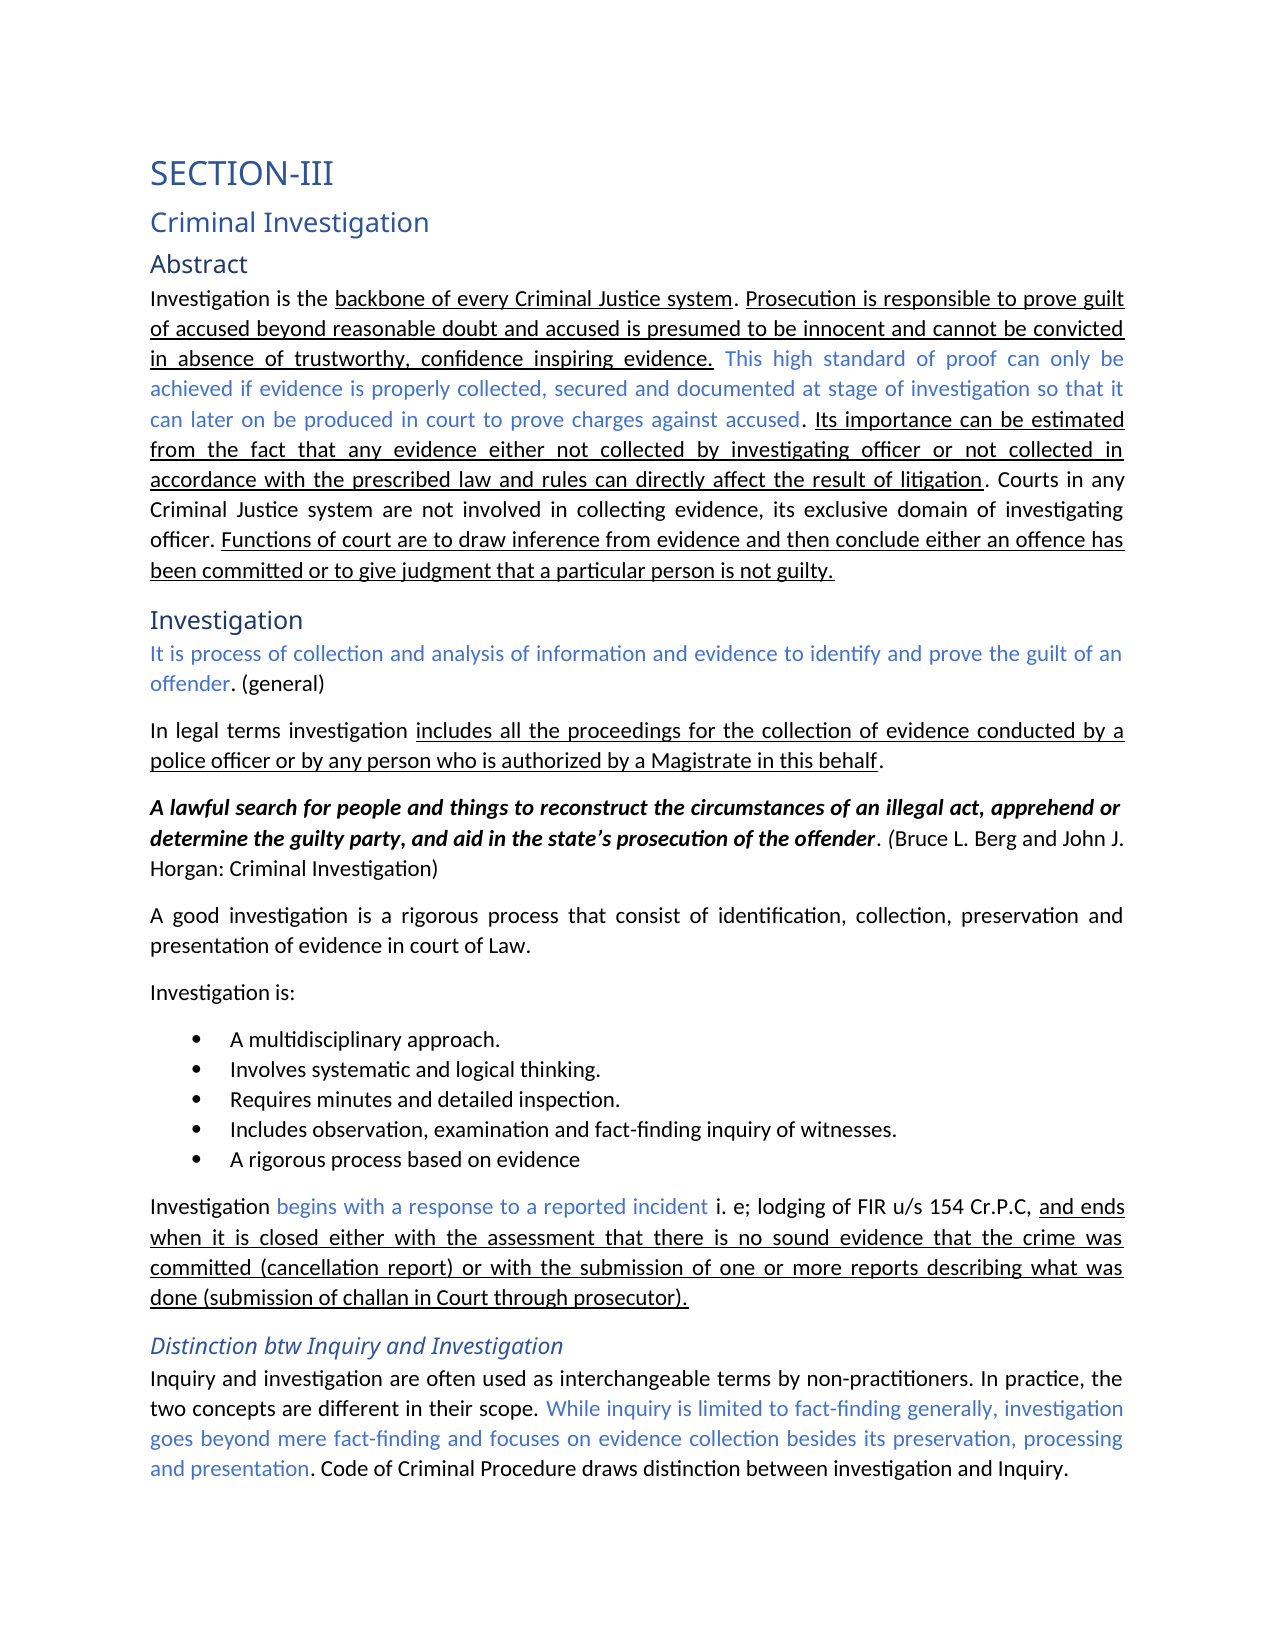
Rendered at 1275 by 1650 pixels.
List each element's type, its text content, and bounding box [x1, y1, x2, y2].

subtitle Investigation [150, 603, 1125, 637]
text In legal terms investigation includes all the proceedings for the collection of evidence conducted by a police officer or by any person who is authorized by a Magistrate in this behalf. [150, 716, 1125, 775]
list A rigorous process based on evidence [192, 1146, 1125, 1174]
list Involves systematic and logical thinking. [192, 1055, 1125, 1083]
subtitle SECTION-III [150, 150, 1125, 195]
list Requires minutes and detailed inspection. [192, 1085, 1125, 1113]
text A good investigation is a rigorous process that consist of identification, collection, preservation and presentation of evidence in court of Law. [150, 901, 1125, 959]
subtitle Criminal Investigation [150, 203, 1125, 240]
text Investigation is: [150, 978, 1125, 1006]
list A multidisciplinary approach. [192, 1025, 1125, 1053]
text A lawful search for people and things to reconstruct the circumstances of an illegal act, apprehend or determine the guilty party, and aid in the state’s prosecution of the offender. (Bruce L. Berg and John J. Horgan: Criminal Investigation) [150, 793, 1125, 882]
text Inquiry and investigation are often used as interchangeable terms by non-practitioners. In practice, the two concepts are different in their scope. While inquiry is limited to fact-finding generally, investigation goes beyond mere fact-finding and focuses on evidence collection besides its preservation, processing and presentation. Code of Criminal Procedure draws distinction between investigation and Inquiry. [150, 1364, 1125, 1482]
text It is process of collection and analysis of information and evidence to identify and prove the guilt of an offender. (general) [150, 639, 1125, 698]
subtitle Distinction btw Inquiry and Investigation [150, 1330, 1125, 1361]
text Investigation is the backbone of every Criminal Justice system. Prosecution is responsible to prove guilt of accused beyond reasonable doubt and accused is presumed to be innocent and cannot be convicted in absence of trustworthy, confidence inspiring evidence. This high standard of proof can only be achieved if evidence is properly collected, secured and documented at stage of investigation so that it can later on be produced in court to prove charges against accused. Its importance can be estimated from the fact that any evidence either not collected by investigating officer or not collected in accordance with the prescribed law and rules can directly affect the result of litigation. Courts in any Criminal Justice system are not involved in collecting evidence, its exclusive domain of investigating officer. Functions of court are to draw inference from evidence and then conclude either an offence has been committed or to give judgment that a particular person is not guilty. [150, 340, 1125, 584]
list Includes observation, examination and fact-finding inquiry of witnesses. [192, 1115, 1125, 1143]
subtitle Abstract [150, 247, 1125, 281]
text Investigation begins with a response to a reported incident i. e; lodging of FIR u/s 154 Cr.P.C, and ends when it is closed either with the assessment that there is no sound evidence that the crime was committed (cancellation report) or with the submission of one or more reports describing what was done (submission of challan in Court through prosecutor). [150, 1192, 1125, 1311]
